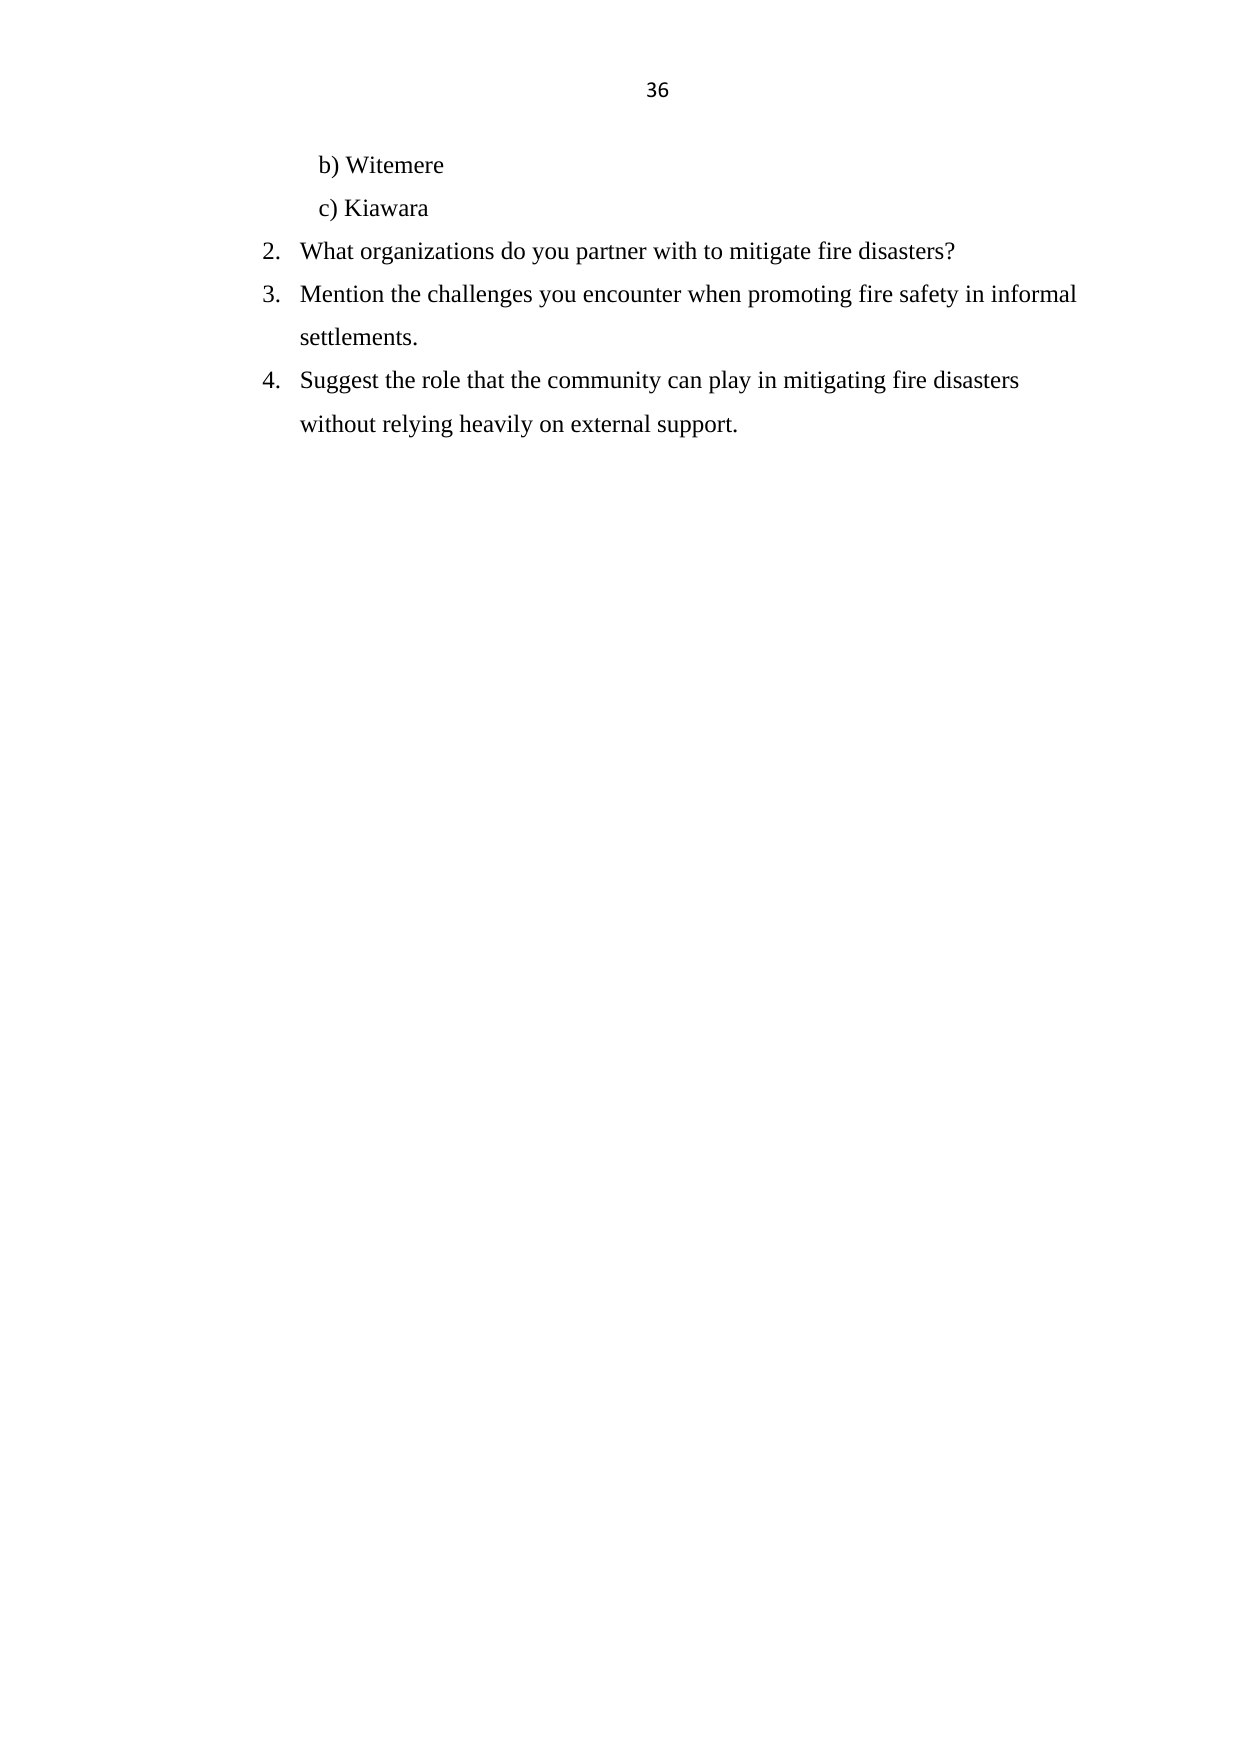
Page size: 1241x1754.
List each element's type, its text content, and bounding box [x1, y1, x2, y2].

list What organizations do you partner with to mitigate fire disasters? [262, 236, 1090, 265]
list Suggest the role that the community can play in mitigating fire disasters without relying heavily on external support. [262, 366, 1090, 437]
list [262, 150, 1090, 222]
list Mention the challenges you encounter when promoting fire safety in informal settlements. [262, 279, 1090, 351]
